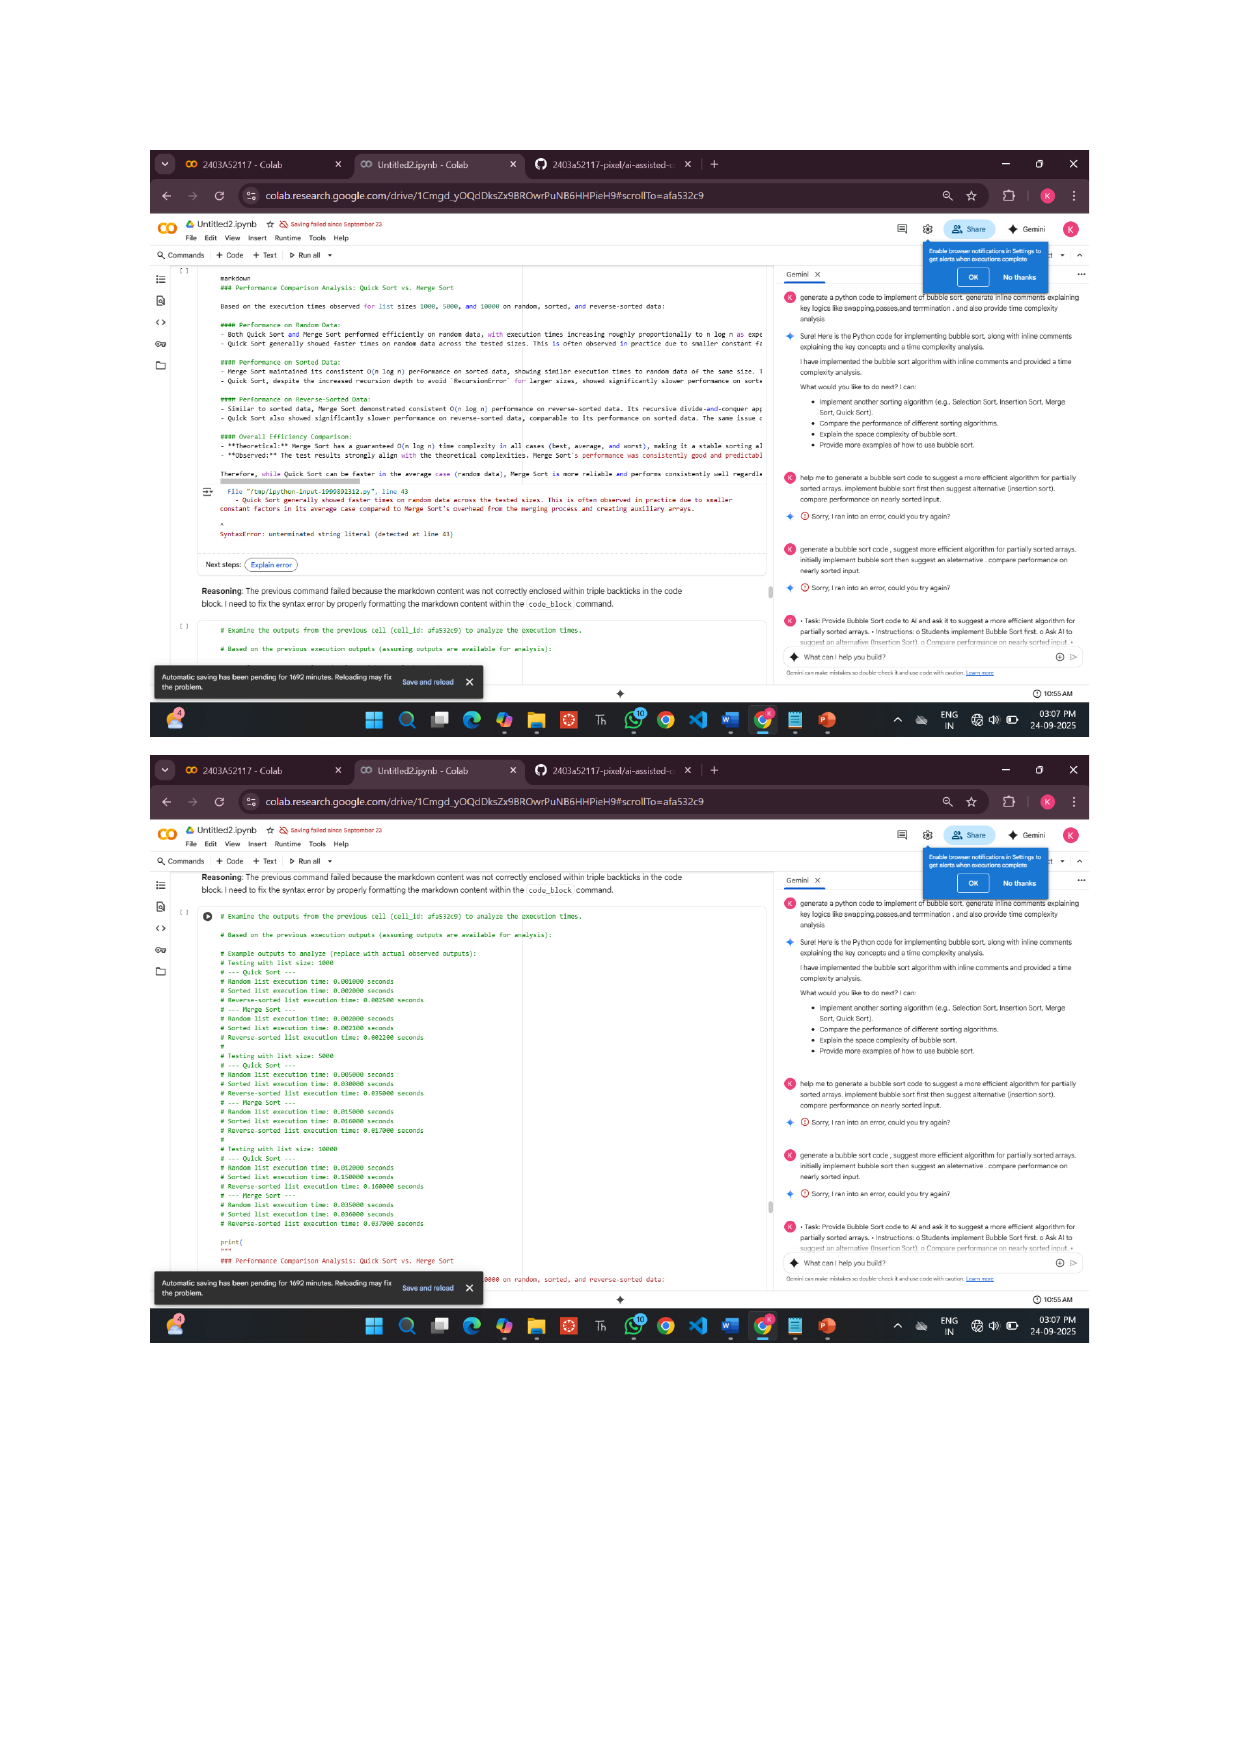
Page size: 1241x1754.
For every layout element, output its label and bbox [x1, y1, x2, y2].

picture [150, 755, 1090, 1343]
picture [150, 150, 1090, 737]
